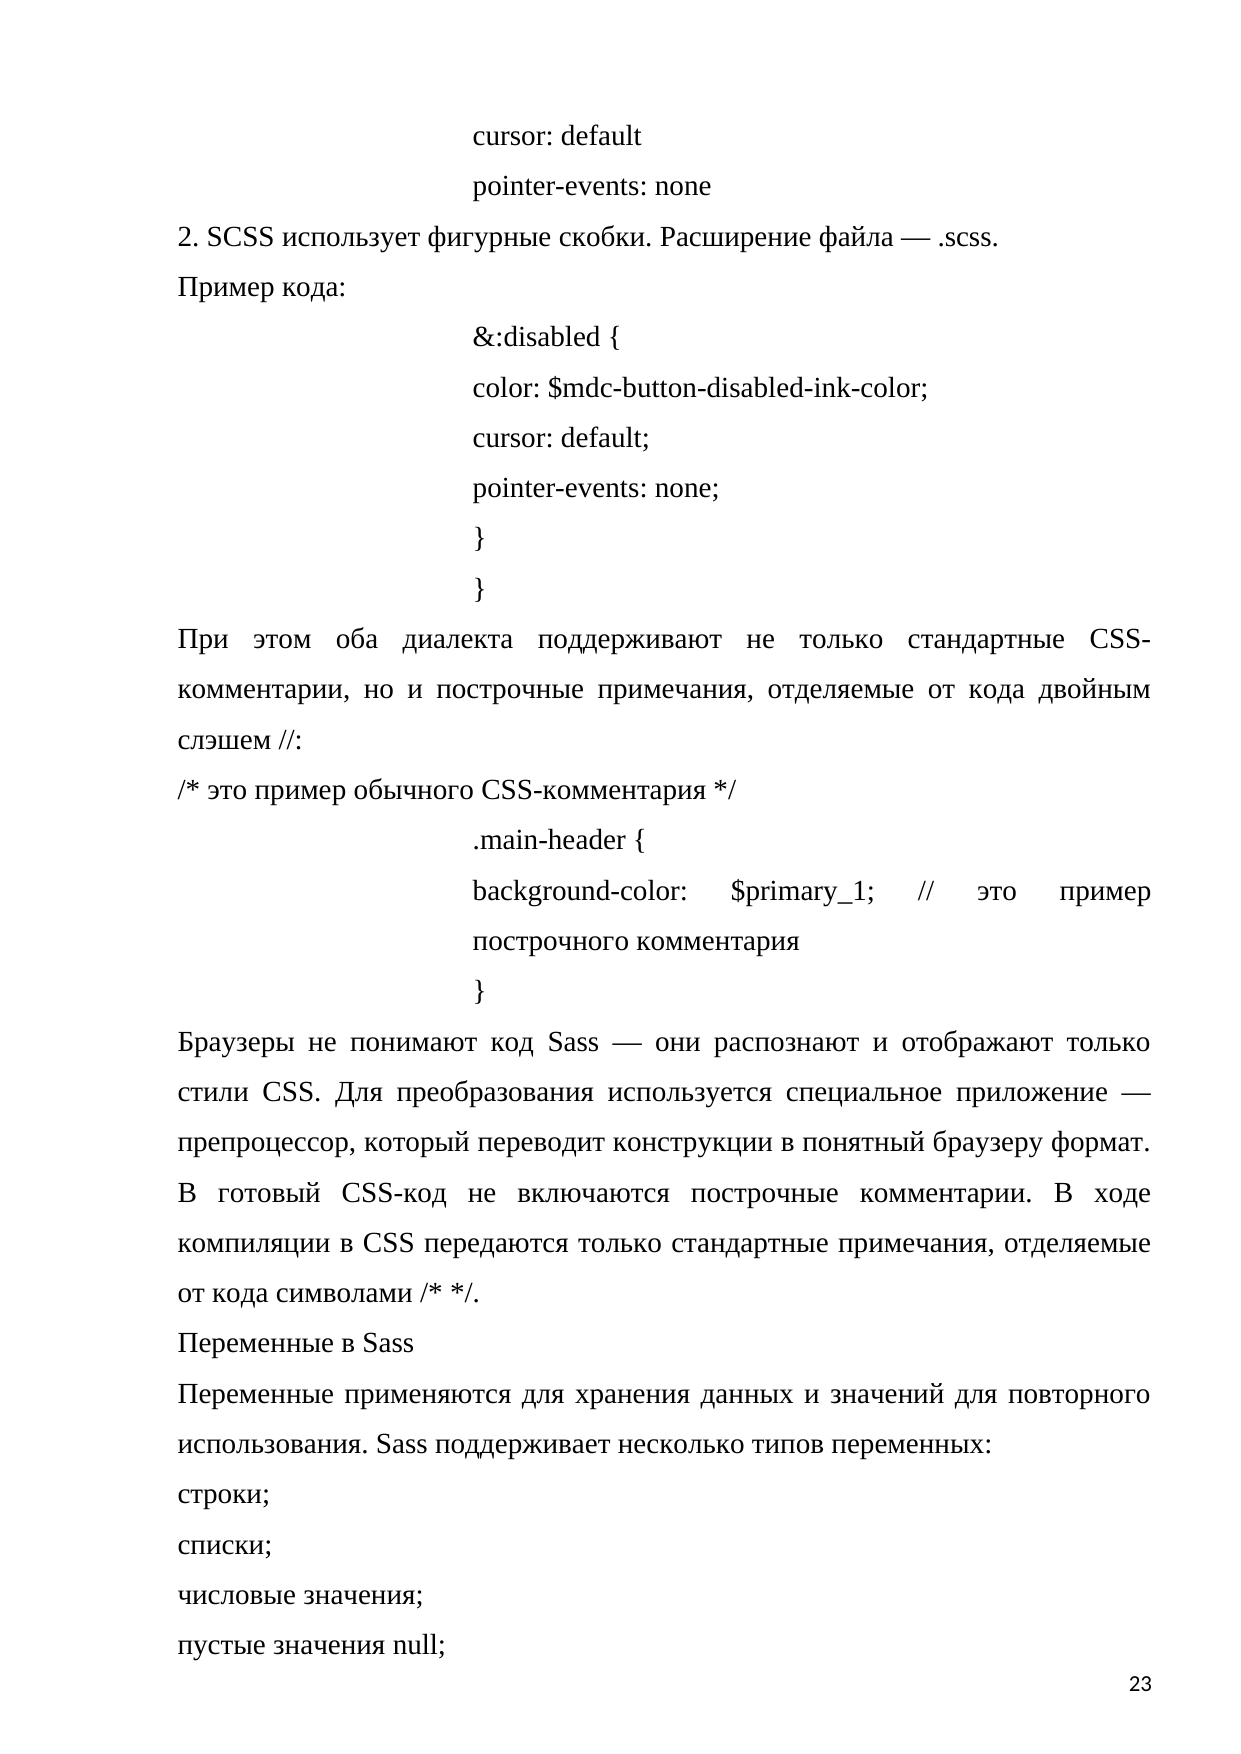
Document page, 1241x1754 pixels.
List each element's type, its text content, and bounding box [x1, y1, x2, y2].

text pointer-events: none; [472, 470, 1152, 504]
text color: $mdc-button-disabled-ink-color; [472, 370, 1152, 403]
text pointer-events: none [472, 168, 1152, 202]
text Браузеры не понимают код Sass — они распознают и отображают только стили CSS. Для преобразования используется специальное приложение — препроцессор, который переводит конструкции в понятный браузеру формат. В готовый CSS-код не включаются построчные комментарии. В ходе компиляции в CSS передаются только стандартные примечания, отделяемые от кода символами /* */. [177, 1024, 1152, 1309]
text Переменные в Sass [177, 1326, 1152, 1359]
text При этом оба диалекта поддерживают не только стандартные CSS-комментарии, но и построчные примечания, отделяемые от кода двойным слэшем //: [177, 621, 1152, 755]
text числовые значения; [177, 1577, 1152, 1611]
text Переменные применяются для хранения данных и значений для повторного использования. Sass поддерживает несколько типов переменных: [177, 1376, 1152, 1460]
text Пример кода: [177, 269, 1152, 303]
text списки; [177, 1527, 1152, 1560]
text cursor: default; [472, 420, 1152, 453]
text .main-header { [472, 822, 1152, 856]
text &:disabled { [472, 319, 1152, 353]
text } [472, 521, 1152, 554]
text пустые значения null; [177, 1627, 1152, 1661]
text } [472, 571, 1152, 604]
text } [472, 973, 1152, 1007]
text /* это пример обычного CSS-комментария */ [177, 772, 1152, 806]
text строки; [177, 1477, 1152, 1510]
text cursor: default [472, 118, 1152, 152]
text 2. SCSS использует фигурные скобки. Расширение файла — .scss. [177, 219, 1152, 252]
text background-color: $primary_1; // это пример построчного комментария [472, 873, 1152, 957]
